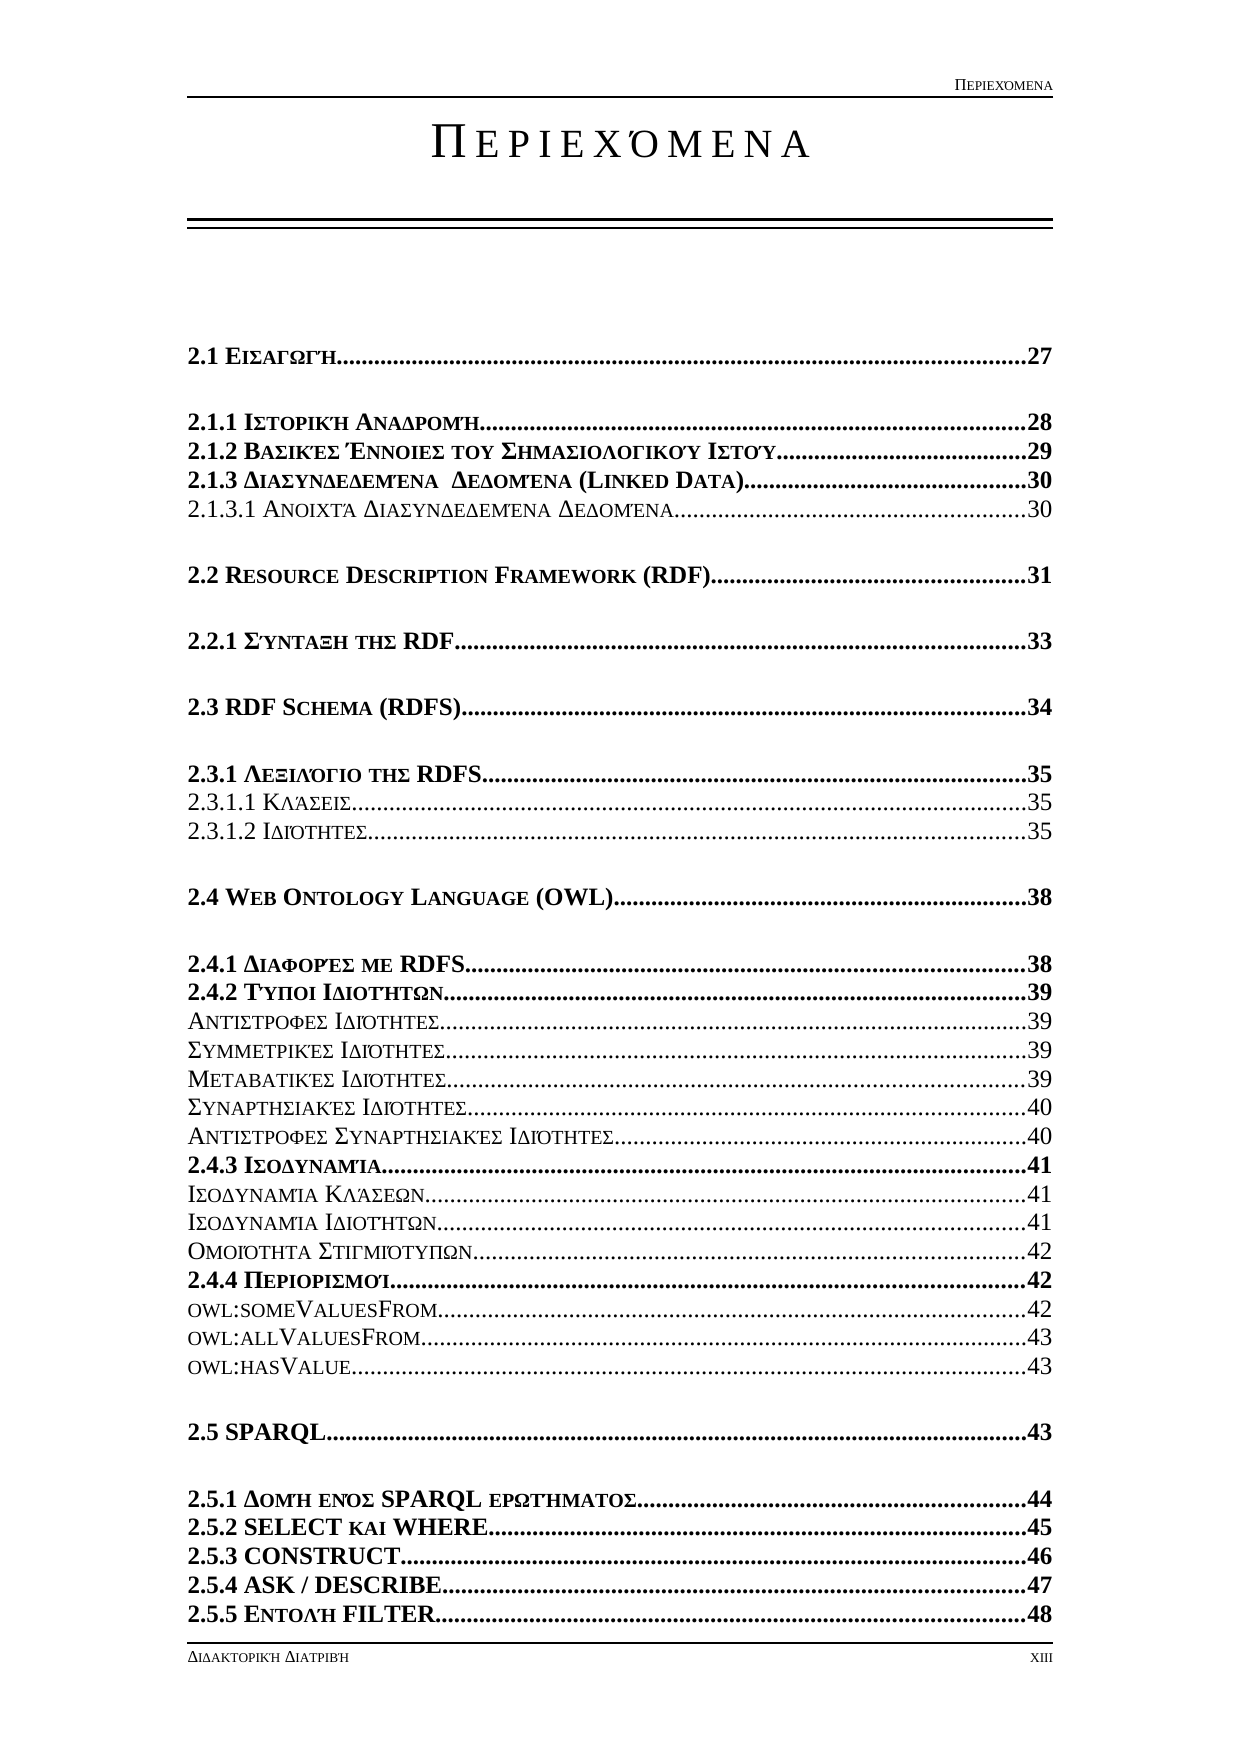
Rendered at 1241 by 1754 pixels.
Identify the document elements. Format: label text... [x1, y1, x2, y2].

text 2.3.1 Λεξιλόγιο της RDFS 35 [187, 759, 1053, 787]
text 2.1 Εισαγωγή 27 [187, 341, 1053, 370]
text 2.5.1 Δομή ενός SPARQL ερωτήματος 44 [187, 1484, 1053, 1512]
text Περιεχόμενα [187, 110, 1053, 218]
text 2.4.3 Ισοδυναμία 41 [187, 1150, 1053, 1179]
text Ισοδυναμία Ιδιοτήτων 41 [187, 1207, 1053, 1236]
text Αντίστροφες Ιδιότητες 39 [187, 1006, 1053, 1035]
text 2.5.3 CONSTRUCT 46 [187, 1541, 1053, 1570]
text 2.5.5 Εντολή FILTER 48 [187, 1599, 1053, 1627]
text Ισοδυναμία Κλάσεων 41 [187, 1179, 1053, 1207]
text 2.5.2 SELECT και WHERE 45 [187, 1512, 1053, 1541]
text Συναρτησιακές Ιδιότητες 40 [187, 1092, 1053, 1121]
text 2.4.1 Διαφορές με RDFS 38 [187, 949, 1053, 977]
text 2.4.2 Τύποι Ιδιοτήτων 39 [187, 977, 1053, 1006]
text 2.1.3.1 Ανοιχτά Διασυνδεδεμένα Δεδομένα 30 [187, 494, 1053, 522]
text 2.1.1 Ιστορική Αναδρομή 28 [187, 407, 1053, 436]
text owl:allValuesFrom 43 [187, 1322, 1053, 1351]
text 2.5 SPARQL 43 [187, 1417, 1053, 1446]
text 2.1.2 Βασικές Έννοιες του Σημασιολογικού Ιστού 29 [187, 436, 1053, 465]
text 2.2.1 Σύνταξη της RDF 33 [187, 626, 1053, 655]
text Αντίστροφες Συναρτησιακές Ιδιότητες 40 [187, 1121, 1053, 1150]
text Συμμετρικές Ιδιότητες 39 [187, 1035, 1053, 1064]
text 2.1.3 Διασυνδεδεμένα Δεδομένα (Linked Data) 30 [187, 465, 1053, 494]
text 2.3.1.2 Ιδιότητες 35 [187, 816, 1053, 845]
text Μεταβατικές Ιδιότητες 39 [187, 1064, 1053, 1092]
text 2.4 Web Ontology Language (OWL) 38 [187, 882, 1053, 911]
text Ομοιότητα Στιγμιότυπων 42 [187, 1236, 1053, 1265]
text 2.3 RDF Schema (RDFS) 34 [187, 692, 1053, 721]
text owl:someValuesFrom 42 [187, 1294, 1053, 1322]
text 2.5.4 ASK / DESCRIBE 47 [187, 1570, 1053, 1599]
text owl:hasValue 43 [187, 1351, 1053, 1380]
text 2.4.4 Περιορισμοί 42 [187, 1265, 1053, 1294]
text 2.3.1.1 Κλάσεις 35 [187, 787, 1053, 816]
text 2.2 Resource Description Framework (RDF) 31 [187, 560, 1053, 589]
